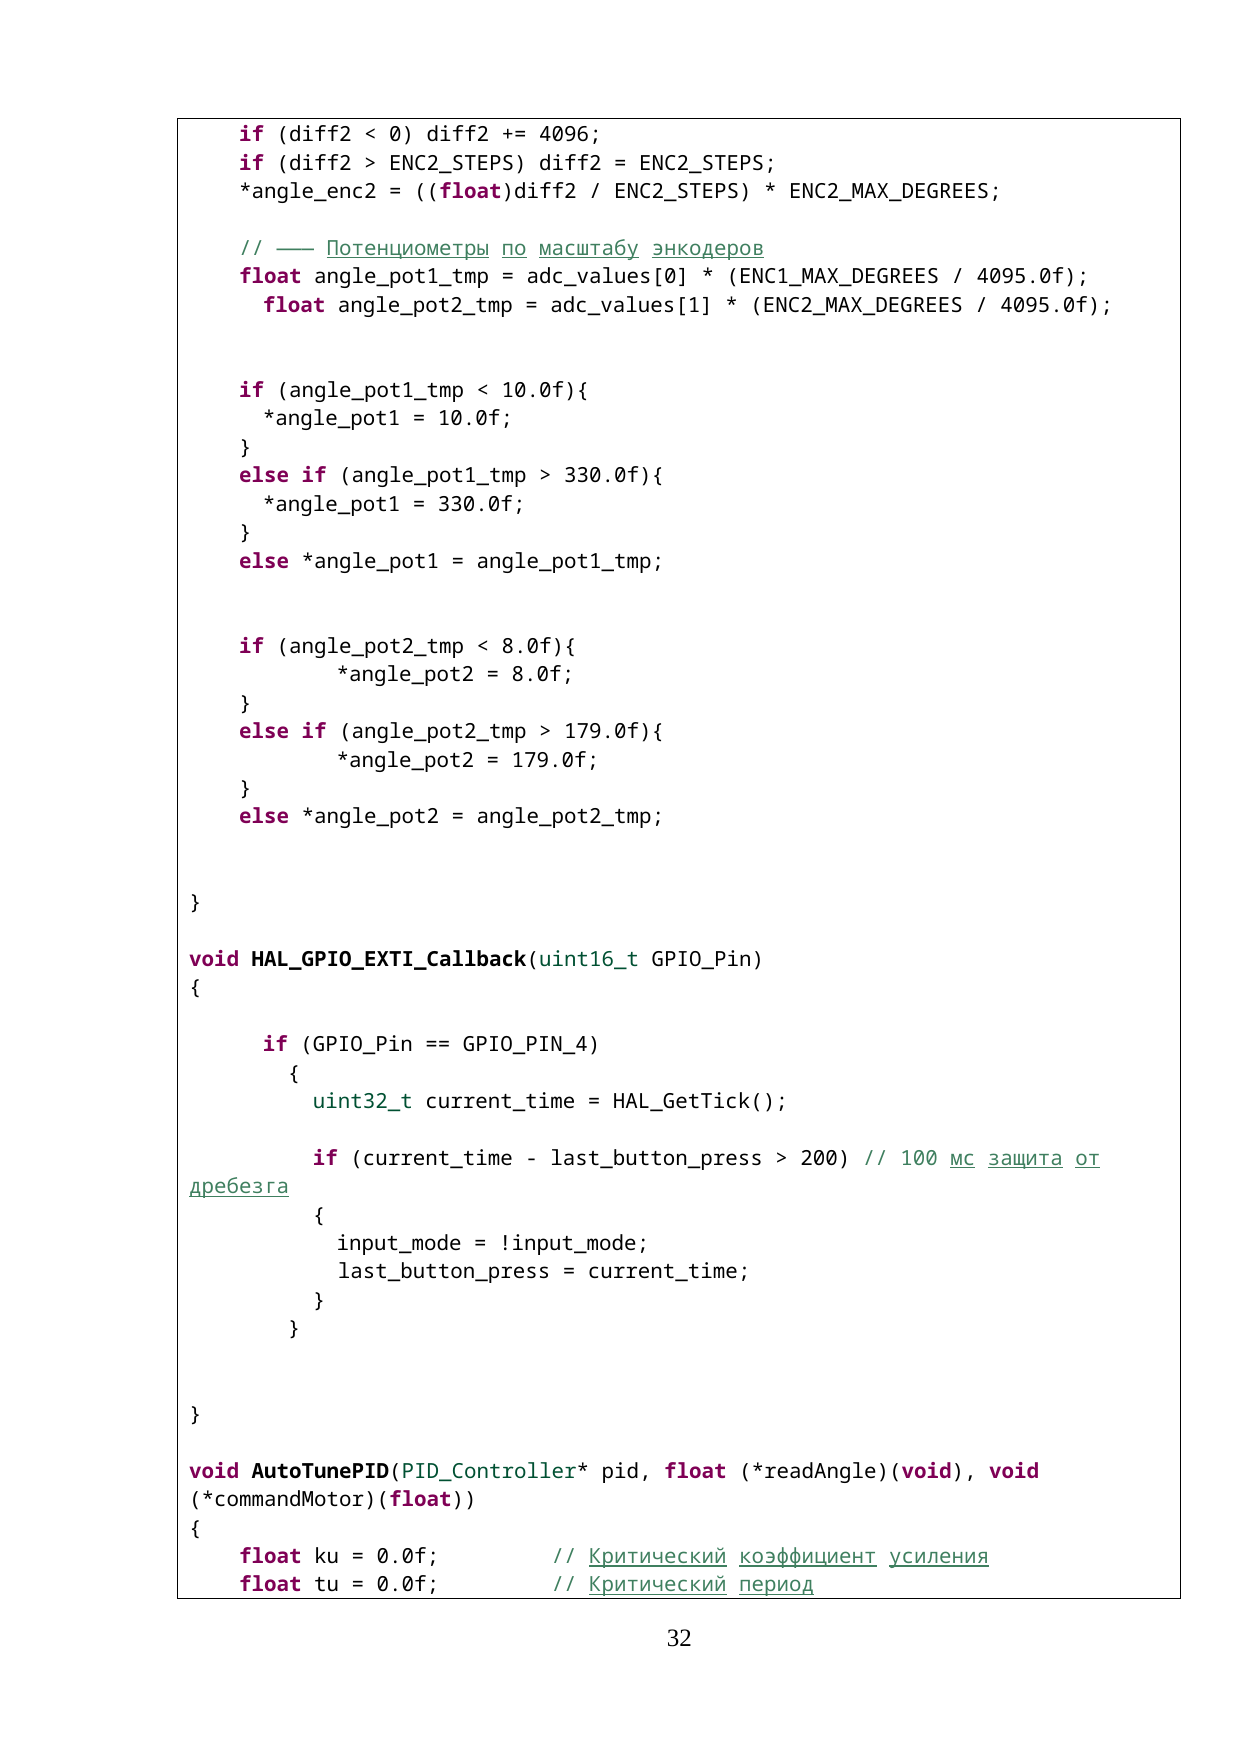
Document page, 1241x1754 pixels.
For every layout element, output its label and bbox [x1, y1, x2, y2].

table_header [178, 119, 1180, 1598]
